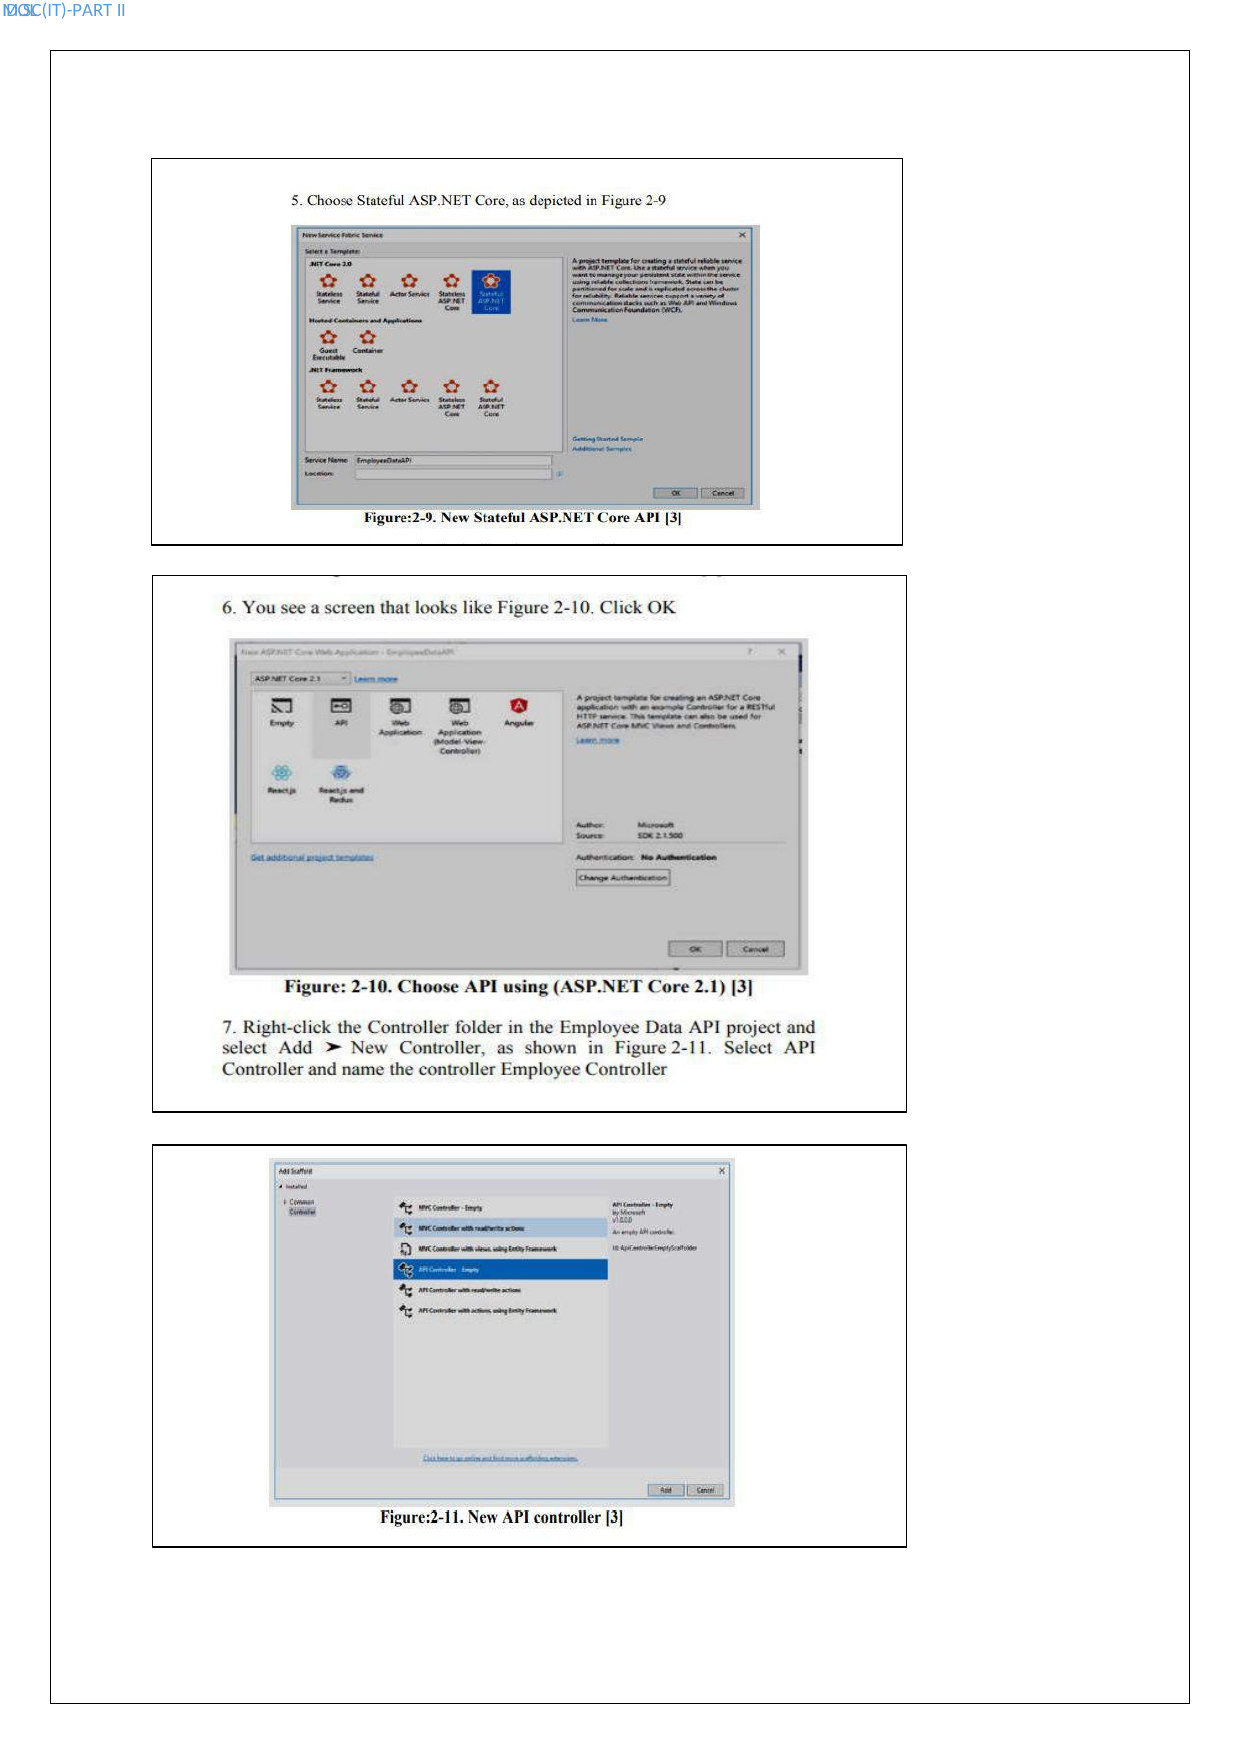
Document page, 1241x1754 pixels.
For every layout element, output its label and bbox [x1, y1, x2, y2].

picture [290, 186, 762, 544]
picture [211, 576, 827, 1084]
picture [153, 1146, 906, 1540]
